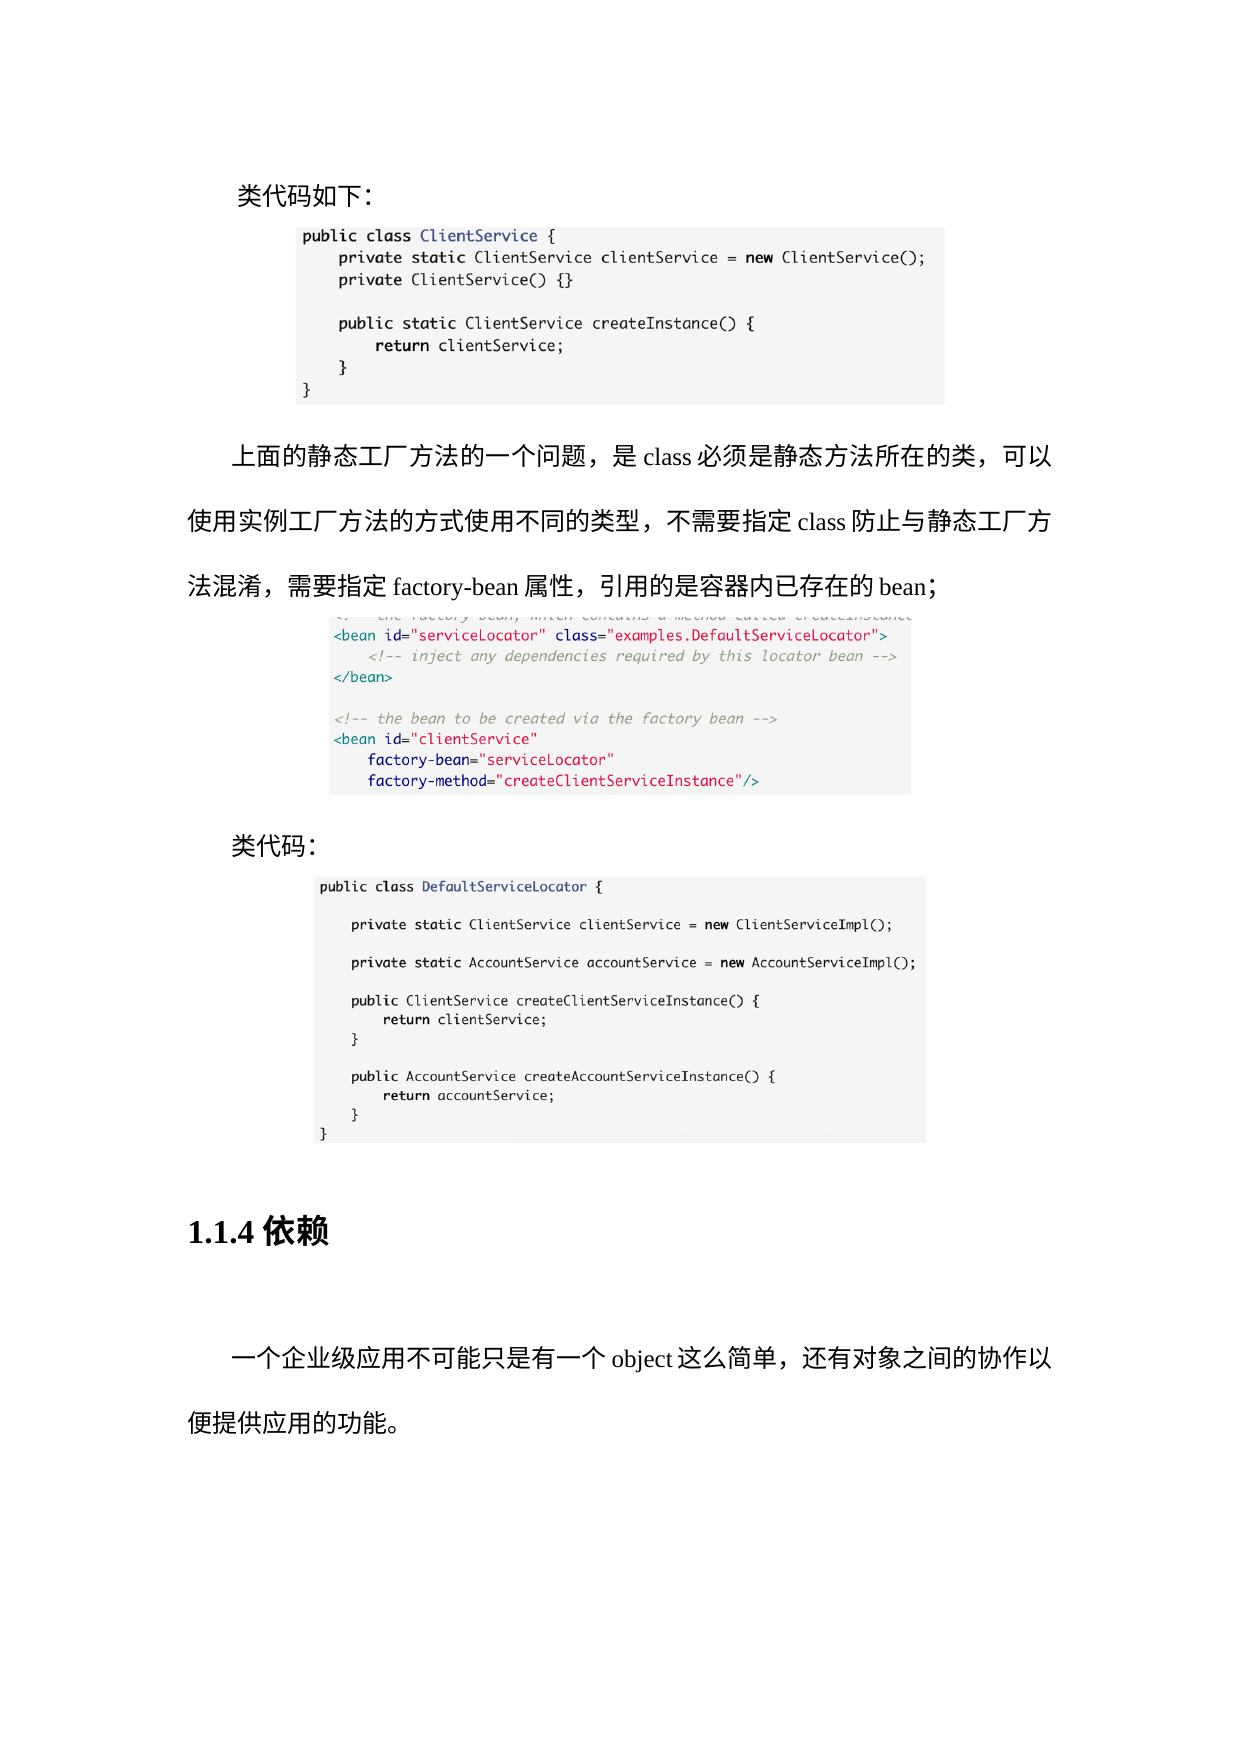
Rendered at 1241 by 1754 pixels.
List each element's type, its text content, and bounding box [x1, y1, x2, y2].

text 类代码： [187, 812, 1053, 877]
picture [329, 617, 912, 795]
picture [314, 877, 927, 1143]
picture [295, 227, 945, 405]
text 一个企业级应用不可能只是有一个object这么简单，还有对象之间的协作以便提供应用的功能。 [187, 1324, 1053, 1454]
text 上面的静态工厂方法的一个问题，是class必须是静态方法所在的类，可以使用实例工厂方法的方式使用不同的类型，不需要指定class防止与静态工厂方法混淆，需要指定factory-bean属性，引用的是容器内已存在的bean； [187, 422, 1053, 617]
subtitle 1.1.4 依赖 [187, 1197, 1053, 1262]
text 类代码如下： [187, 162, 1053, 227]
